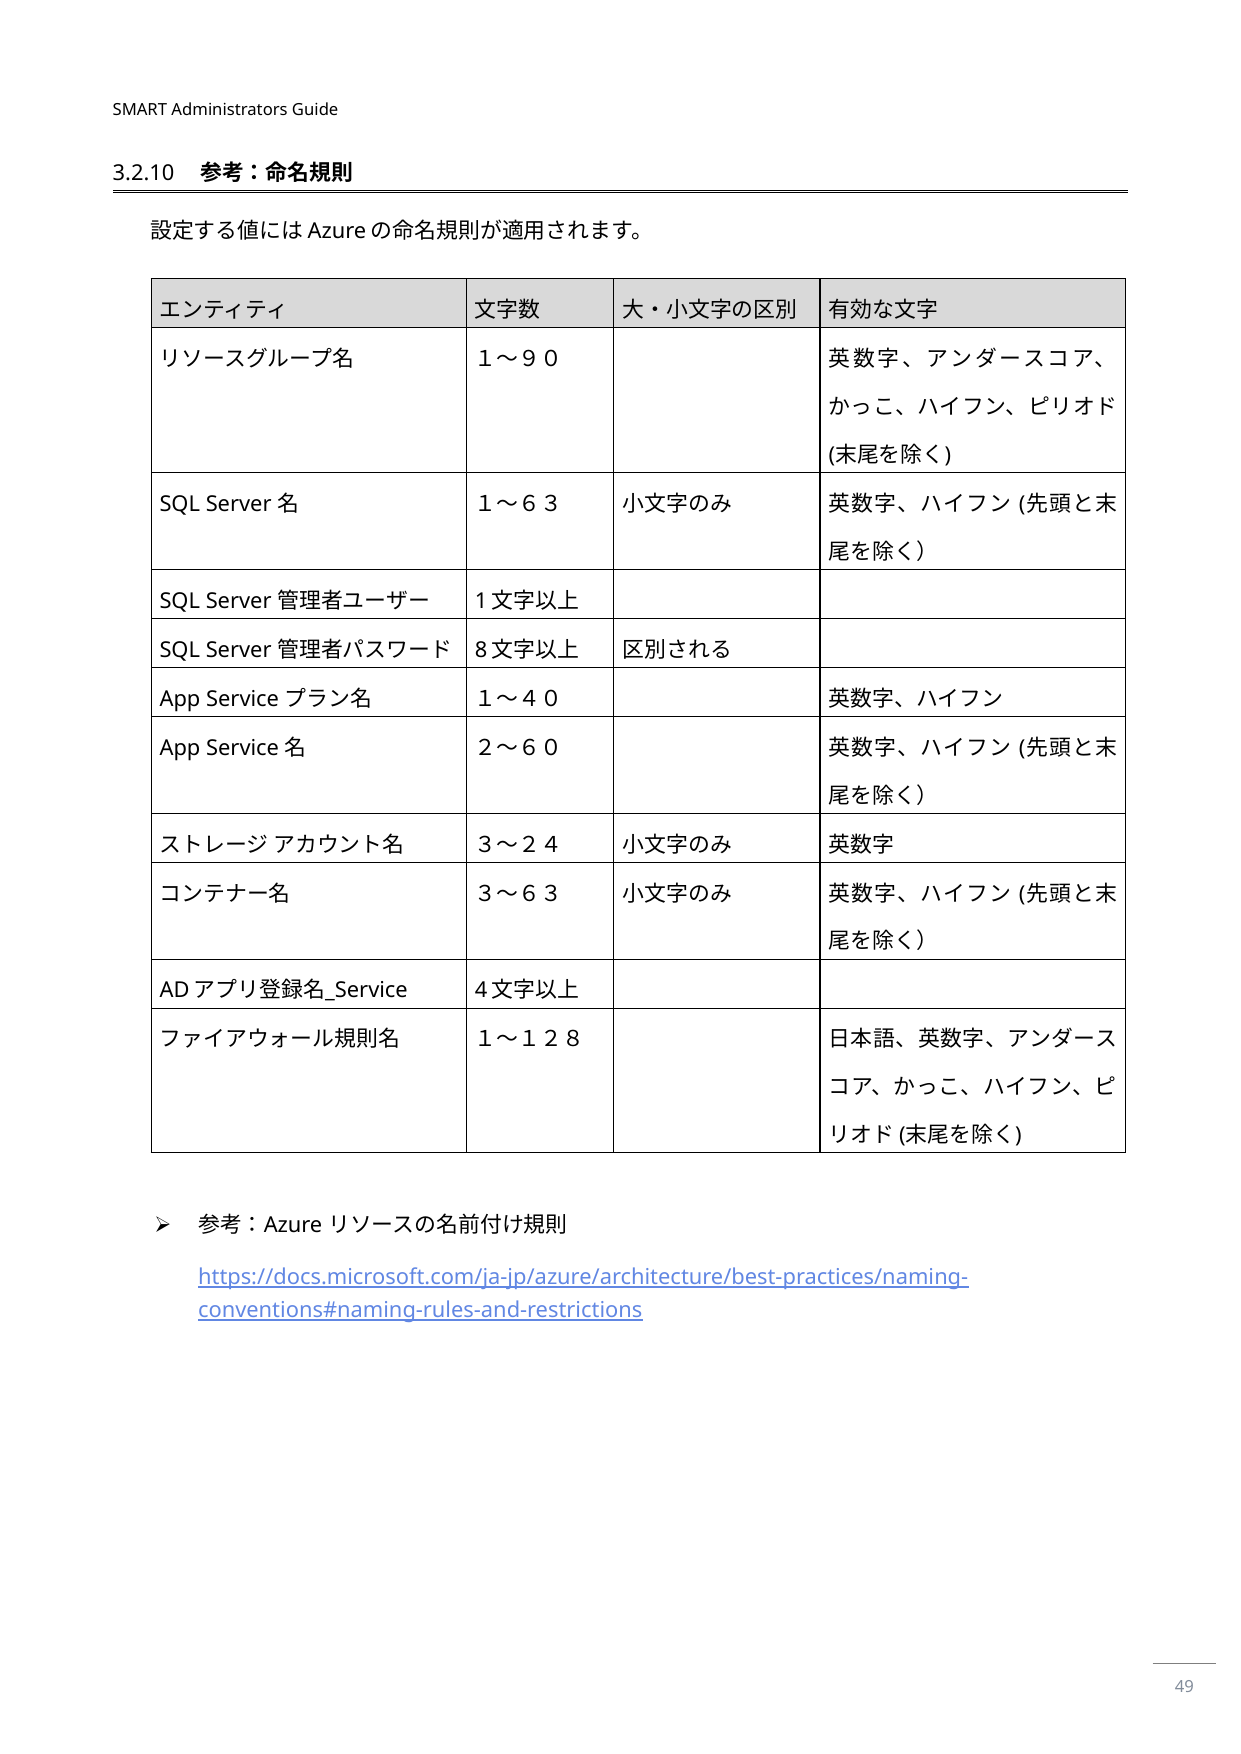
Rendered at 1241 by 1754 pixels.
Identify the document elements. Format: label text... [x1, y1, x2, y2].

table_cell [614, 717, 819, 813]
table_cell ３～２４ [467, 814, 613, 862]
table_cell １～６３ [467, 473, 613, 569]
table_cell [614, 1009, 819, 1152]
table_cell SQL Server 名 [152, 473, 466, 569]
table_cell 区別される [614, 619, 819, 667]
text 参考：Azure リソースの名前付け規則 [154, 1205, 1106, 1239]
table_cell 4文字以上 [467, 960, 613, 1007]
table_cell ストレージ アカウント名 [152, 814, 466, 862]
table_cell [821, 570, 1125, 618]
table_cell 英数字、ハイフン (先頭と末尾を除く） [821, 863, 1125, 958]
table_cell 1文字以上 [467, 570, 613, 618]
table_header 有効な文字 [821, 279, 1125, 327]
table_cell リソースグループ名 [152, 328, 466, 472]
table_cell [821, 619, 1125, 667]
table_cell [614, 570, 819, 618]
table_cell コンテナー名 [152, 863, 466, 958]
table_cell ADアプリ登録名_Service [152, 960, 466, 1007]
table_cell ３～６３ [467, 863, 613, 958]
table_cell [614, 328, 819, 472]
table_cell 英数字、ハイフン (先頭と末尾を除く） [821, 473, 1125, 569]
table_cell SQL Server 管理者ユーザー [152, 570, 466, 618]
table_cell 小文字のみ [614, 814, 819, 862]
text 設定する値にはAzureの命名規則が適用されます。 [129, 212, 1128, 245]
table_cell １～９０ [467, 328, 613, 472]
table_header 大・小文字の区別 [614, 279, 819, 327]
table_cell [821, 960, 1125, 1007]
table_cell 小文字のみ [614, 473, 819, 569]
subtitle 参考：命名規則 [112, 150, 1128, 193]
table_cell 英数字、アンダースコア、かっこ、ハイフン、ピリオド (末尾を除く) [821, 328, 1125, 472]
table_cell ２～６０ [467, 717, 613, 813]
list https://docs.microsoft.com/ja-jp/azure/architecture/best-practices/naming-conventions#naming-rules-and-restrictions [198, 1257, 1106, 1324]
table_cell App Service 名 [152, 717, 466, 813]
table_header エンティティ [152, 279, 466, 327]
table_cell SQL Server 管理者パスワード [152, 619, 466, 667]
table_header 文字数 [467, 279, 613, 327]
table_cell [614, 960, 819, 1007]
table_cell １～４０ [467, 668, 613, 716]
table_cell １～１２８ [467, 1009, 613, 1152]
table_cell 8文字以上 [467, 619, 613, 667]
table_cell [614, 668, 819, 716]
table_cell 日本語、英数字、アンダースコア、かっこ、ハイフン、ピリオド (末尾を除く) [821, 1009, 1125, 1152]
table_cell 小文字のみ [614, 863, 819, 958]
table_cell 英数字 [821, 814, 1125, 862]
table_cell 英数字、ハイフン (先頭と末尾を除く） [821, 717, 1125, 813]
table_cell App Service プラン名 [152, 668, 466, 716]
table_cell 英数字、ハイフン [821, 668, 1125, 716]
table_cell ファイアウォール規則名 [152, 1009, 466, 1152]
